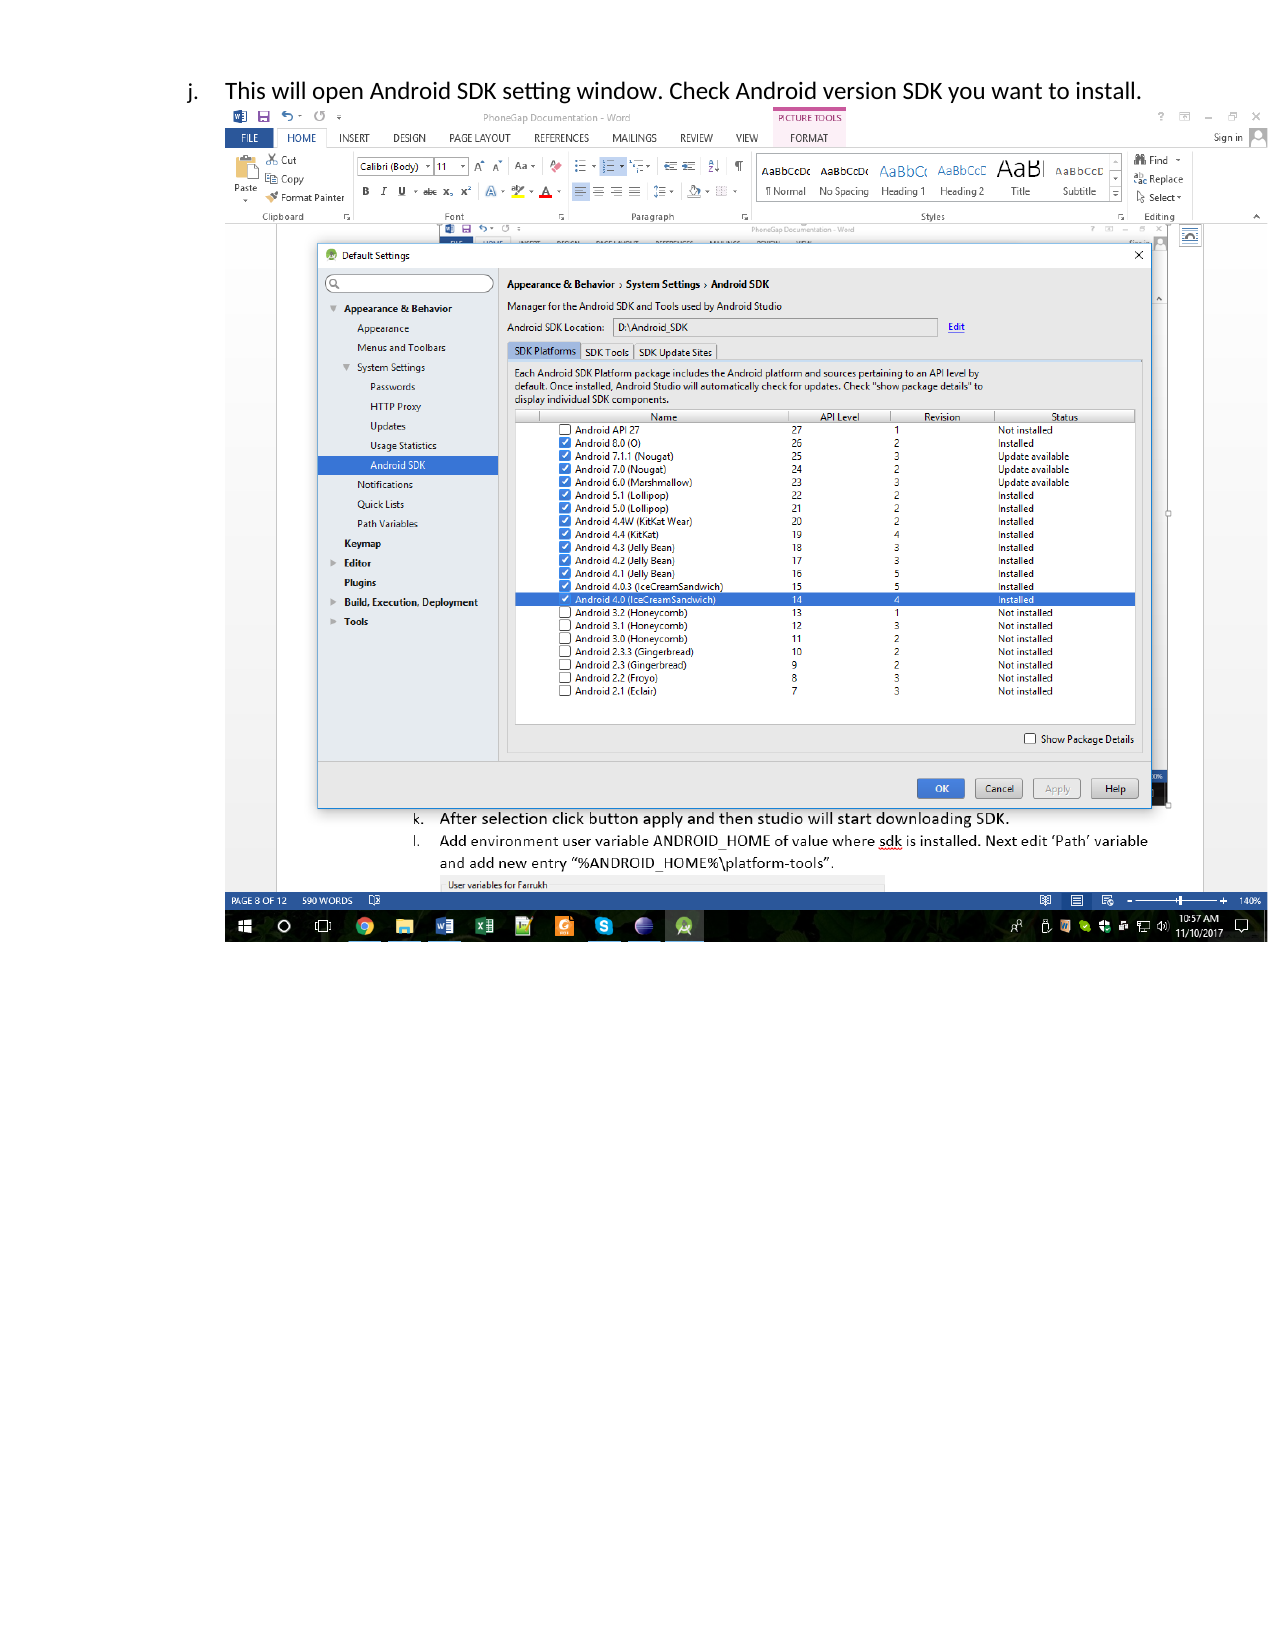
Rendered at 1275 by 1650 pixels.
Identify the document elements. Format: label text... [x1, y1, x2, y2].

picture [225, 107, 1268, 942]
